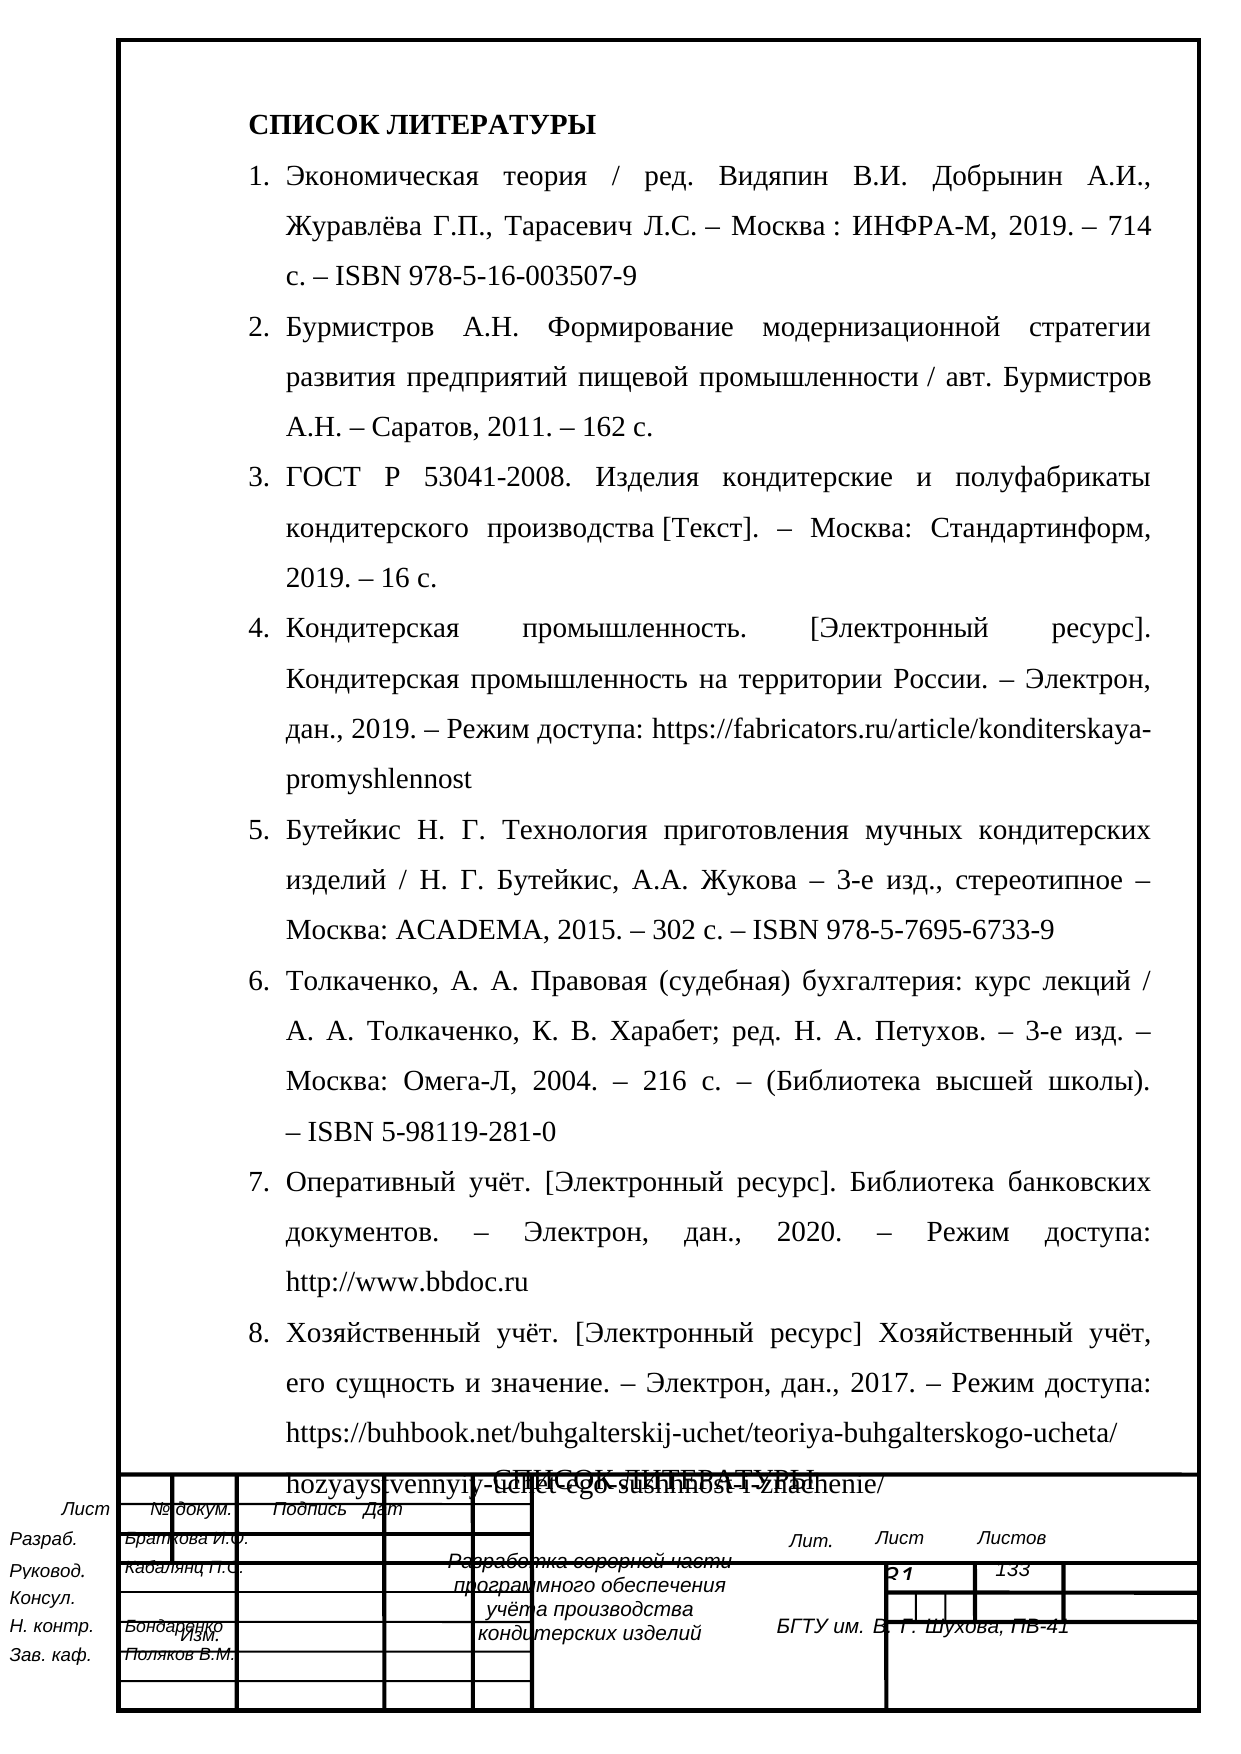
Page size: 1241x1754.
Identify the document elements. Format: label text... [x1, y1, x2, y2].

list ГОСТ Р 53041-2008. Изделия кондитерские и полуфабрикаты кондитерского производства [Текст]. – Москва: Стандартинформ, 2019. – 16 с. [248, 459, 1152, 594]
list Бутейкис Н. Г. Технология приготовления мучных кондитерских изделий / Н. Г. Бутейкис, А.А. Жукова – 3-е изд., стереотипное – Москва: ACADEMA, 2015. – 302 с. – ISBN 978-5-7695-6733-9 [248, 812, 1152, 946]
list Бурмистров А.Н. Формирование модернизационной стратегии развития предприятий пищевой промышленности / авт. Бурмистров А.Н. – Саратов, 2011. – 162 с. [248, 309, 1152, 443]
list Кондитерская промышленность. [Электронный ресурс]. Кондитерская промышленность на территории России. – Электрон, дан., 2019. – Режим доступа: https://fabricators.ru/article/konditerskaya-promyshlennost [248, 611, 1152, 795]
list Толкаченко, А. А. Правовая (судебная) бухгалтерия: курс лекций / А. А. Толкаченко, К. В. Харабет; ред. Н. А. Петухов. – 3-е изд. – Москва: Омега-Л, 2004. – 216 с. – (Библиотека высшей школы). – ISBN 5-98119-281-0 [248, 963, 1152, 1147]
list Хозяйственный учёт. [Электронный ресурс] Хозяйственный учёт, его сущность и значение. – Электрон, дан., 2017. – Режим доступа: https://buhbook.net/buhgalterskij-uchet/teoriya-buhgalterskogo-ucheta/hozyaystvennyiy-uchet-ego-sushhnost-i-znachenie/ [248, 1315, 1152, 1499]
list Оперативный учёт. [Электронный ресурс]. Библиотека банковских документов. – Электрон, дан., 2020. – Режим доступа: http://www.bbdoc.ru [248, 1164, 1152, 1298]
list Экономическая теория / ред. Видяпин В.И. Добрынин А.И., Журавлёва Г.П., Тарасевич Л.С. – Москва : ИНФРА-М, 2019. – 714 с. – ISBN 978-5-16-003507-9 [248, 158, 1152, 292]
subtitle СПИСOК ЛИТЕРAТУРЫ [177, 107, 1152, 141]
